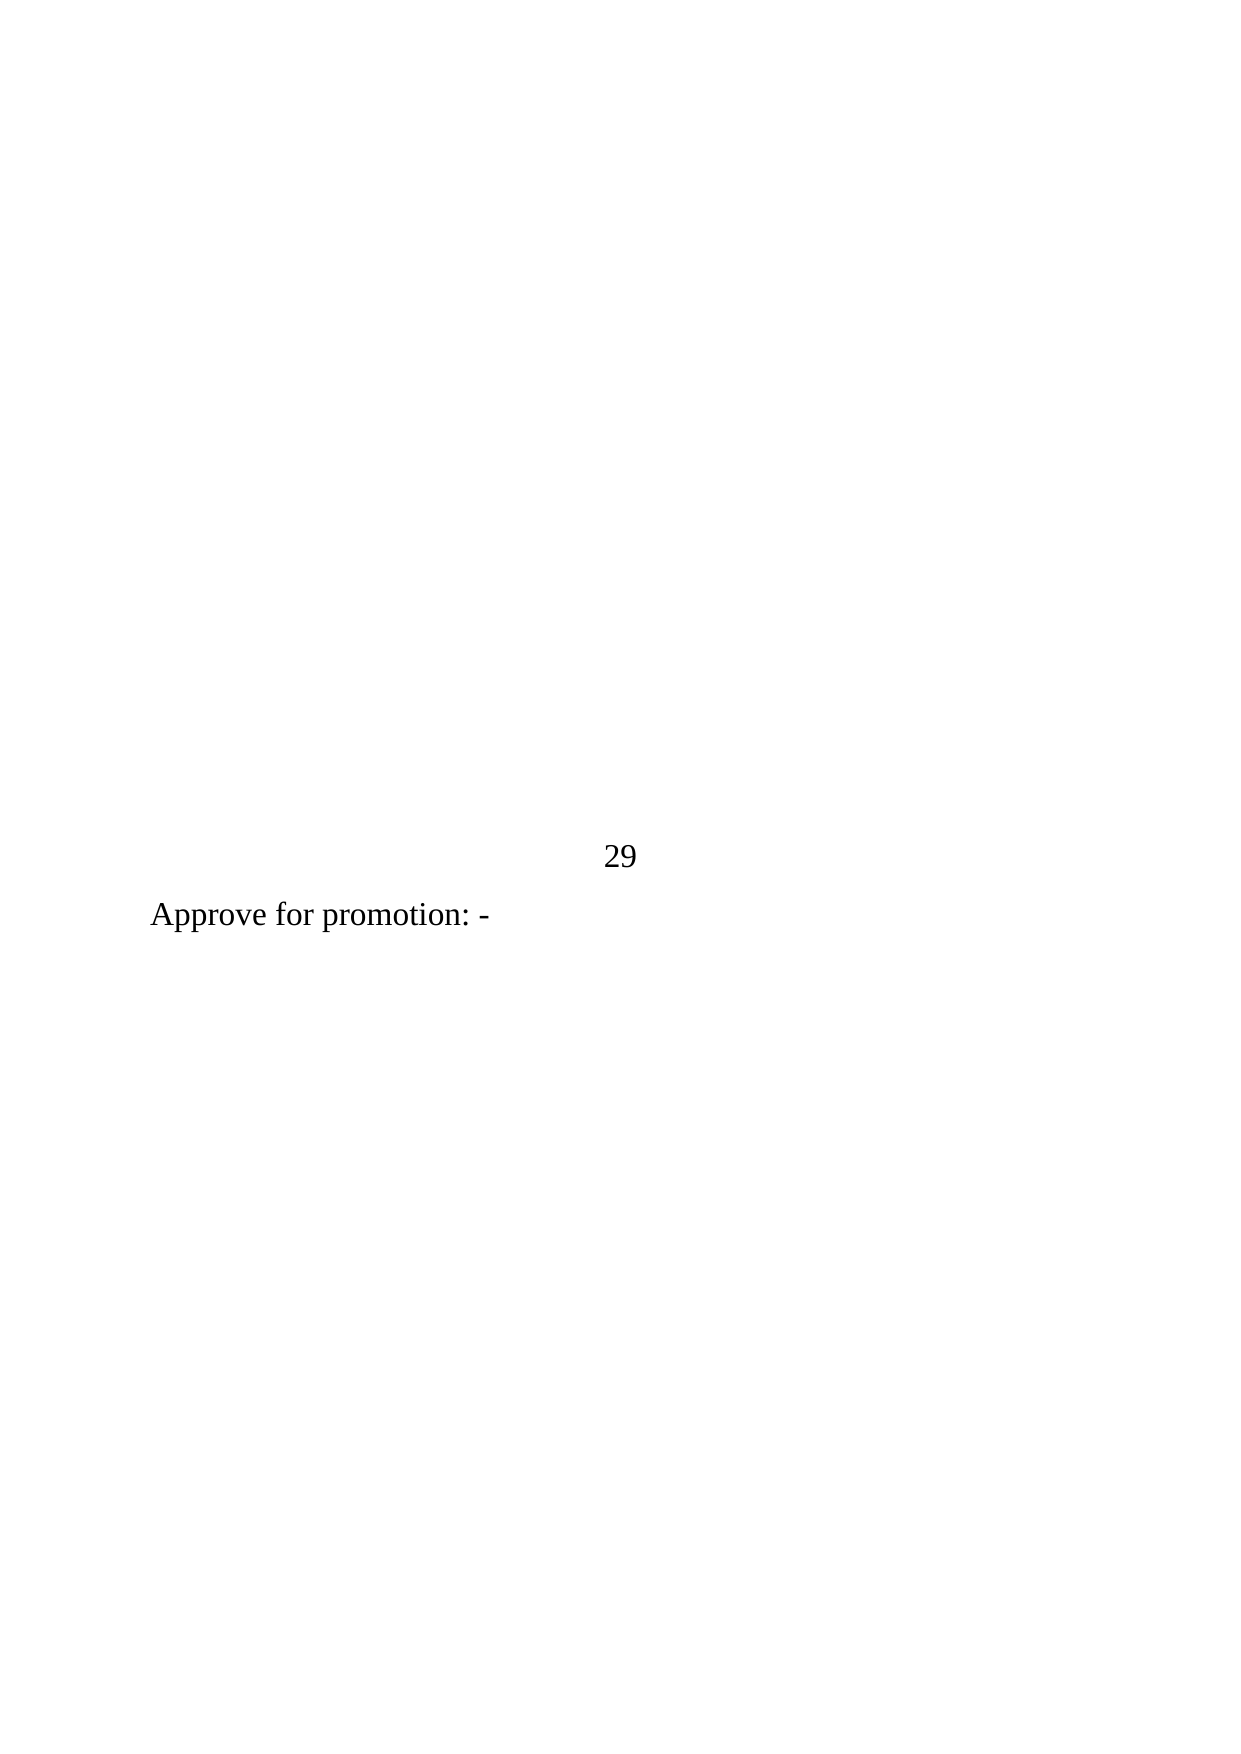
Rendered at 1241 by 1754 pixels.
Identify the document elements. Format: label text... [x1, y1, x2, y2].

text Approve for promotion: - [150, 894, 1090, 933]
text 29 [150, 837, 1090, 875]
